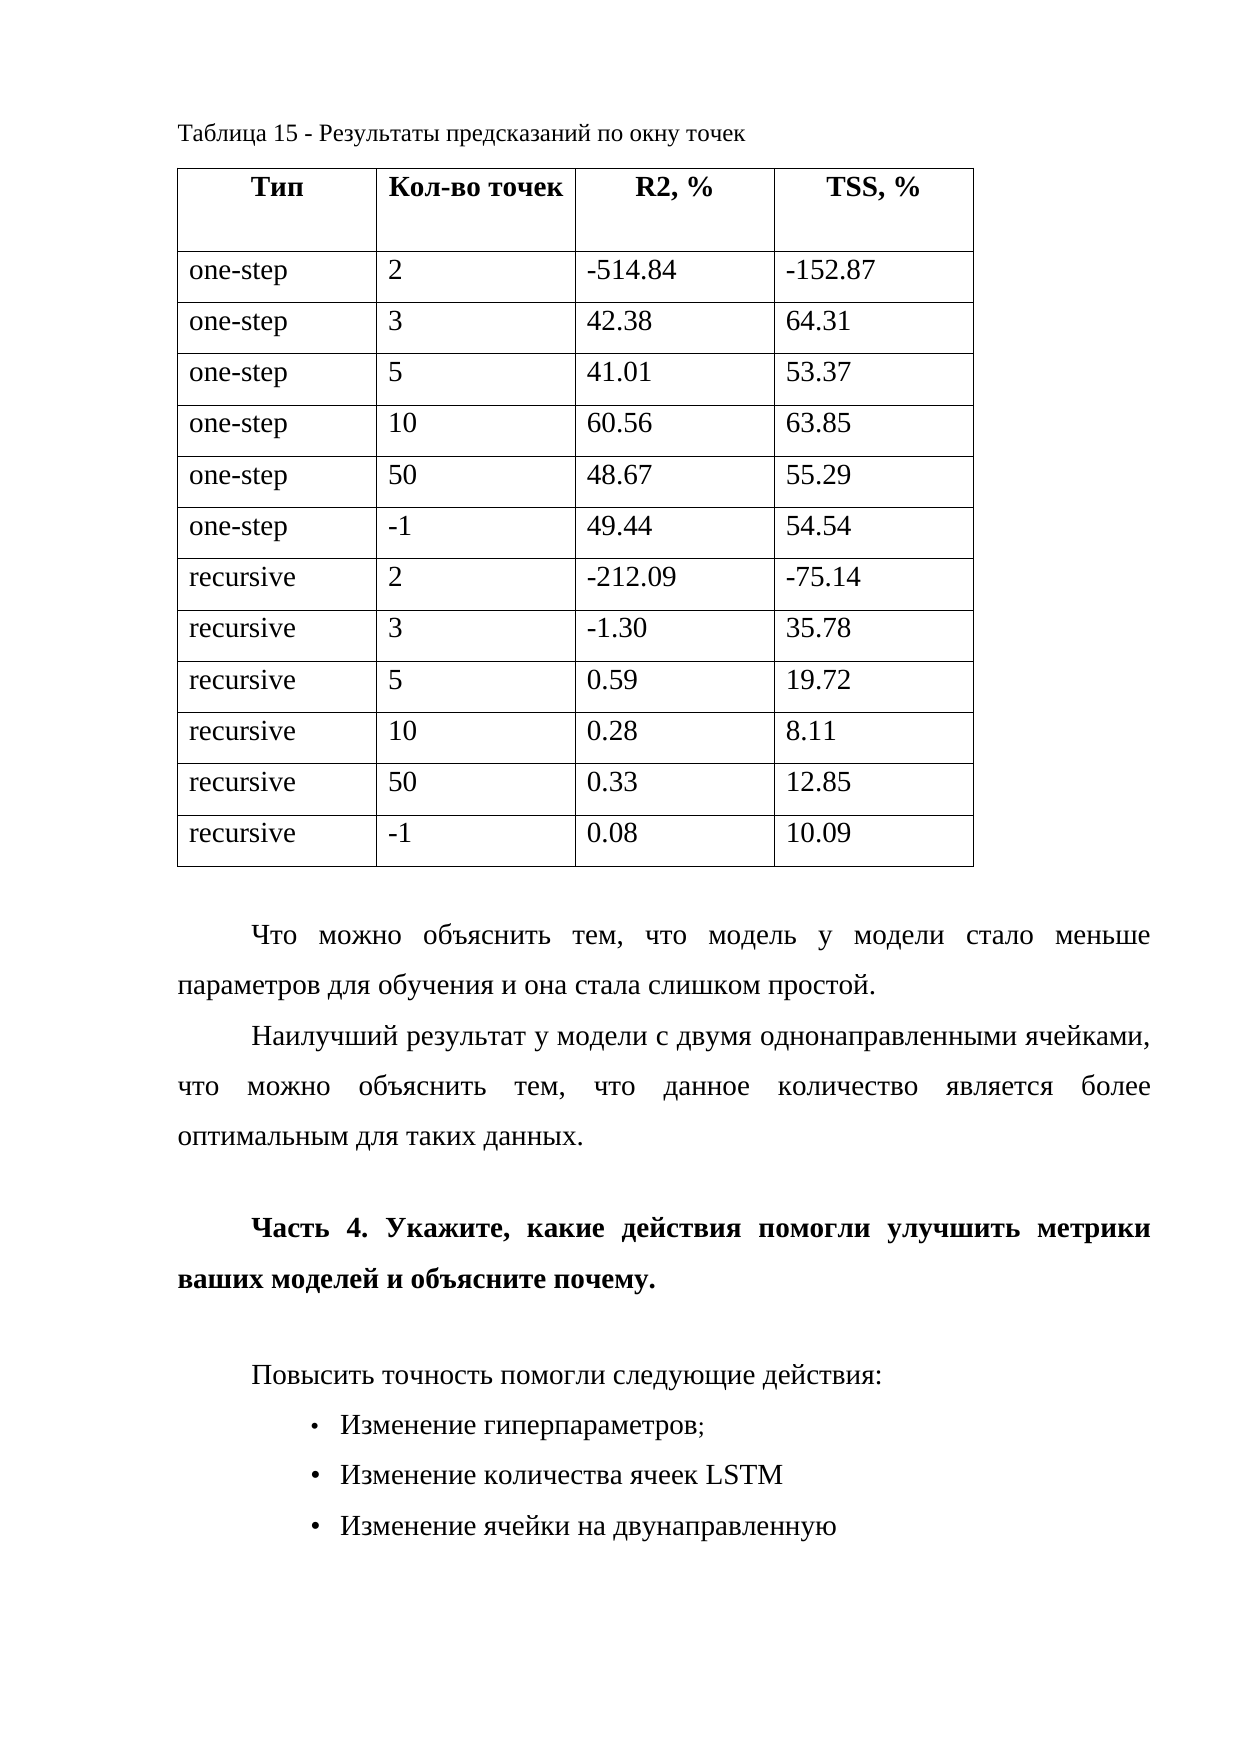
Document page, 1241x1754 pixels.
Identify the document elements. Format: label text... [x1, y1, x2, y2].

table_cell recursive [178, 764, 376, 814]
table_cell recursive [178, 662, 376, 712]
table_cell -514.84 [576, 252, 774, 302]
list Изменение ячейки на двунаправленную [310, 1508, 1152, 1541]
table_cell 0.33 [576, 764, 774, 814]
table_cell 55.29 [775, 457, 973, 507]
table_cell recursive [178, 713, 376, 763]
table_cell 0.59 [576, 662, 774, 712]
subtitle Часть 4. Укажите, какие действия помогли улучшить метрики ваших моделей и объясните почему. [177, 1210, 1152, 1294]
text Наилучший результат у модели с двумя однонаправленными ячейками, что можно объяснить тем, что данное количество является более оптимальным для таких данных. [177, 1018, 1152, 1152]
table_cell 41.01 [576, 354, 774, 404]
table_cell recursive [178, 611, 376, 661]
table_cell 60.56 [576, 406, 774, 456]
table_cell 0.08 [576, 816, 774, 866]
table_header Кол-во точек [377, 169, 575, 251]
table_cell recursive [178, 559, 376, 609]
table_cell 3 [377, 611, 575, 661]
table_cell 53.37 [775, 354, 973, 404]
list Изменение количества ячеек LSTM [310, 1457, 1152, 1491]
table_cell recursive [178, 816, 376, 866]
table_cell 5 [377, 662, 575, 712]
table_cell 50 [377, 457, 575, 507]
table_cell 49.44 [576, 508, 774, 558]
table_cell 35.78 [775, 611, 973, 661]
table_header R2, % [576, 169, 774, 251]
table_cell one-step [178, 252, 376, 302]
table_cell 64.31 [775, 303, 973, 353]
text Повысить точность помогли следующие действия: [177, 1357, 1152, 1390]
table_header TSS, % [775, 169, 973, 251]
table_cell 3 [377, 303, 575, 353]
table_cell 48.67 [576, 457, 774, 507]
table_cell one-step [178, 354, 376, 404]
table_cell -1 [377, 816, 575, 866]
table_cell one-step [178, 406, 376, 456]
table_cell 10 [377, 713, 575, 763]
table_cell -152.87 [775, 252, 973, 302]
table_cell 63.85 [775, 406, 973, 456]
table_header Тип [178, 169, 376, 251]
table_cell 2 [377, 252, 575, 302]
table_cell 2 [377, 559, 575, 609]
table_cell 0.28 [576, 713, 774, 763]
table_cell -1 [377, 508, 575, 558]
table_cell 10 [377, 406, 575, 456]
text Что можно объяснить тем, что модель у модели стало меньше параметров для обучения и она стала слишком простой. [177, 917, 1152, 1001]
table_cell -212.09 [576, 559, 774, 609]
table_cell -75.14 [775, 559, 973, 609]
table_cell 50 [377, 764, 575, 814]
table_cell 54.54 [775, 508, 973, 558]
table_cell 12.85 [775, 764, 973, 814]
list Изменение гиперпараметров; [310, 1407, 1152, 1441]
table_cell 42.38 [576, 303, 774, 353]
table_cell one-step [178, 457, 376, 507]
table_cell 8.11 [775, 713, 973, 763]
table_cell one-step [178, 303, 376, 353]
table_cell -1.30 [576, 611, 774, 661]
table_cell one-step [178, 508, 376, 558]
table_cell 10.09 [775, 816, 973, 866]
table_cell 19.72 [775, 662, 973, 712]
table_cell 5 [377, 354, 575, 404]
